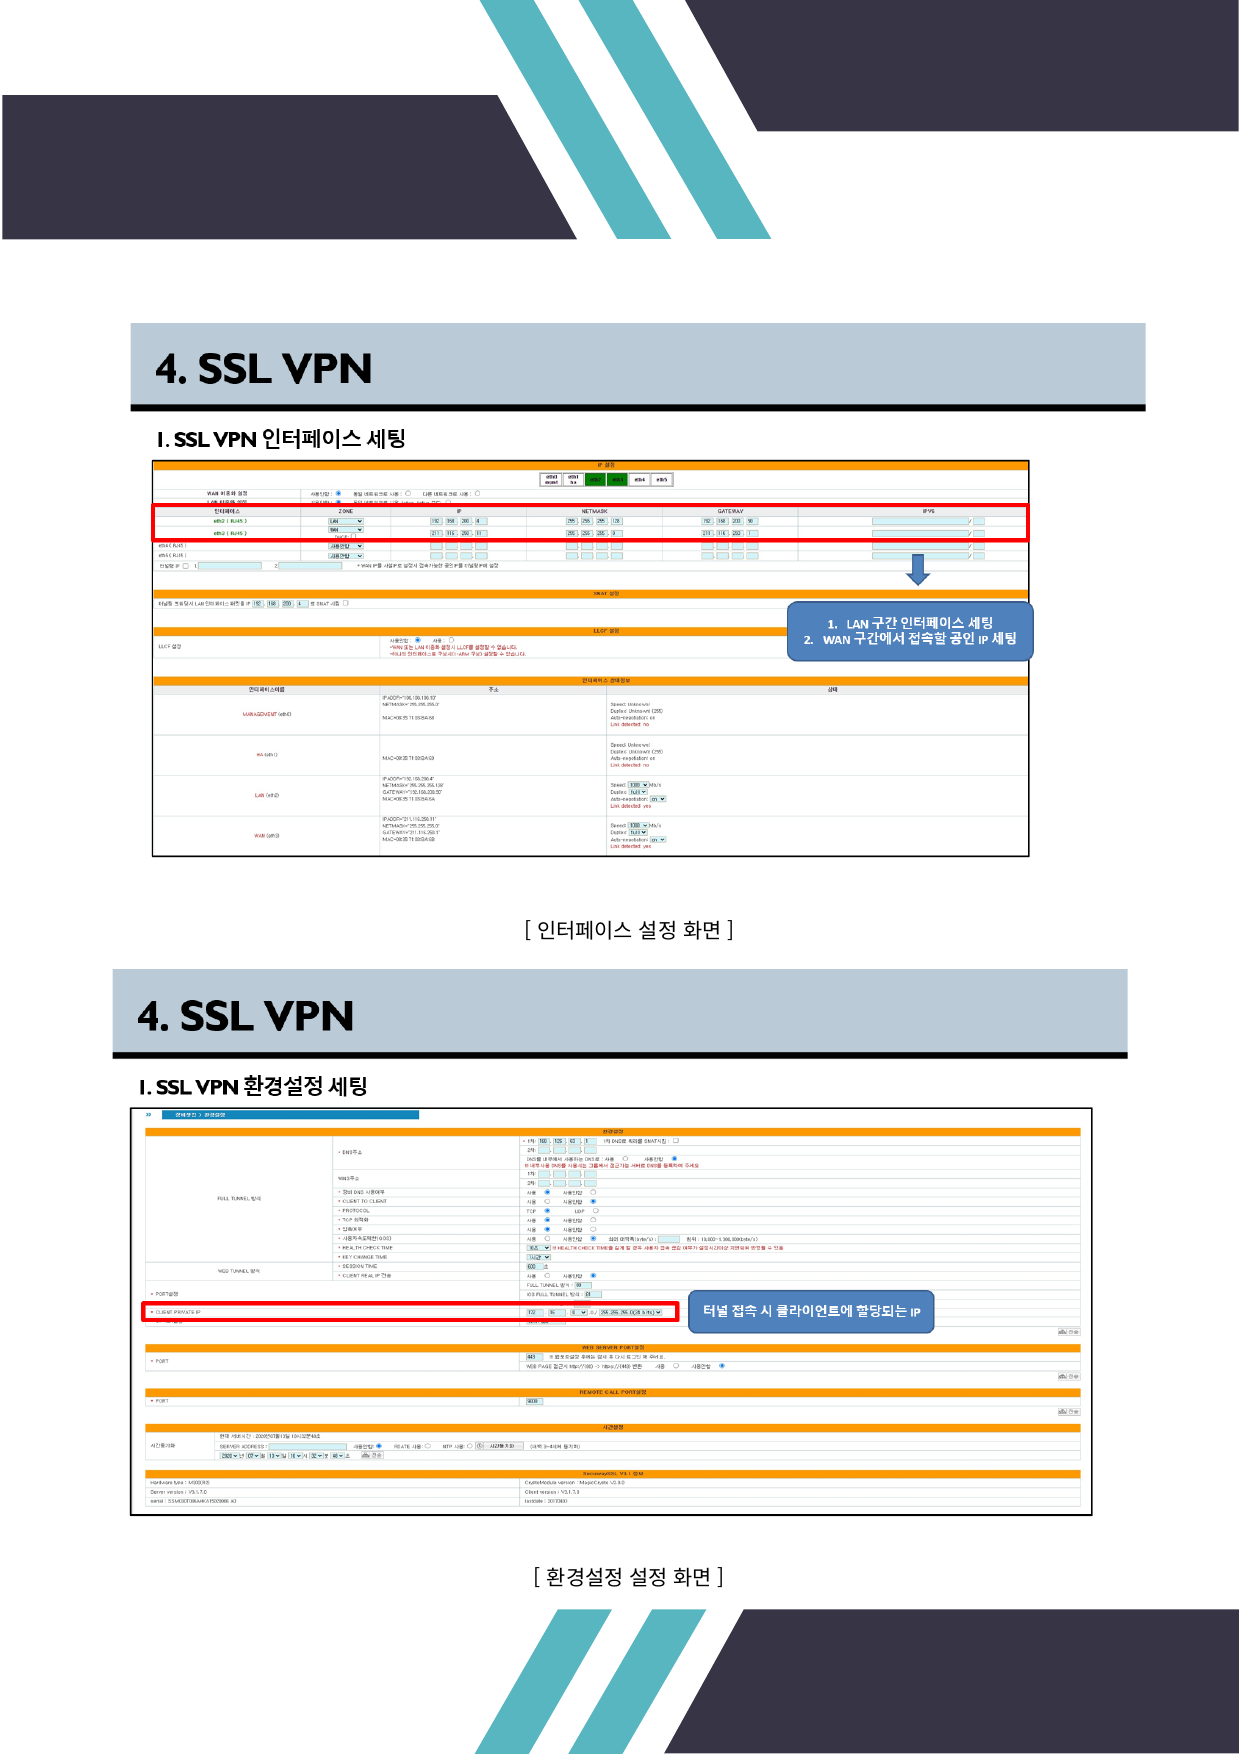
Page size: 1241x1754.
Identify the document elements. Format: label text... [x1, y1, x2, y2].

text [ 환경설정 설정 화면 ] [131, 1561, 1128, 1591]
picture [112, 969, 1128, 1536]
picture [130, 323, 1146, 889]
text [ 인터페이스 설정 화면 ] [131, 914, 1128, 944]
